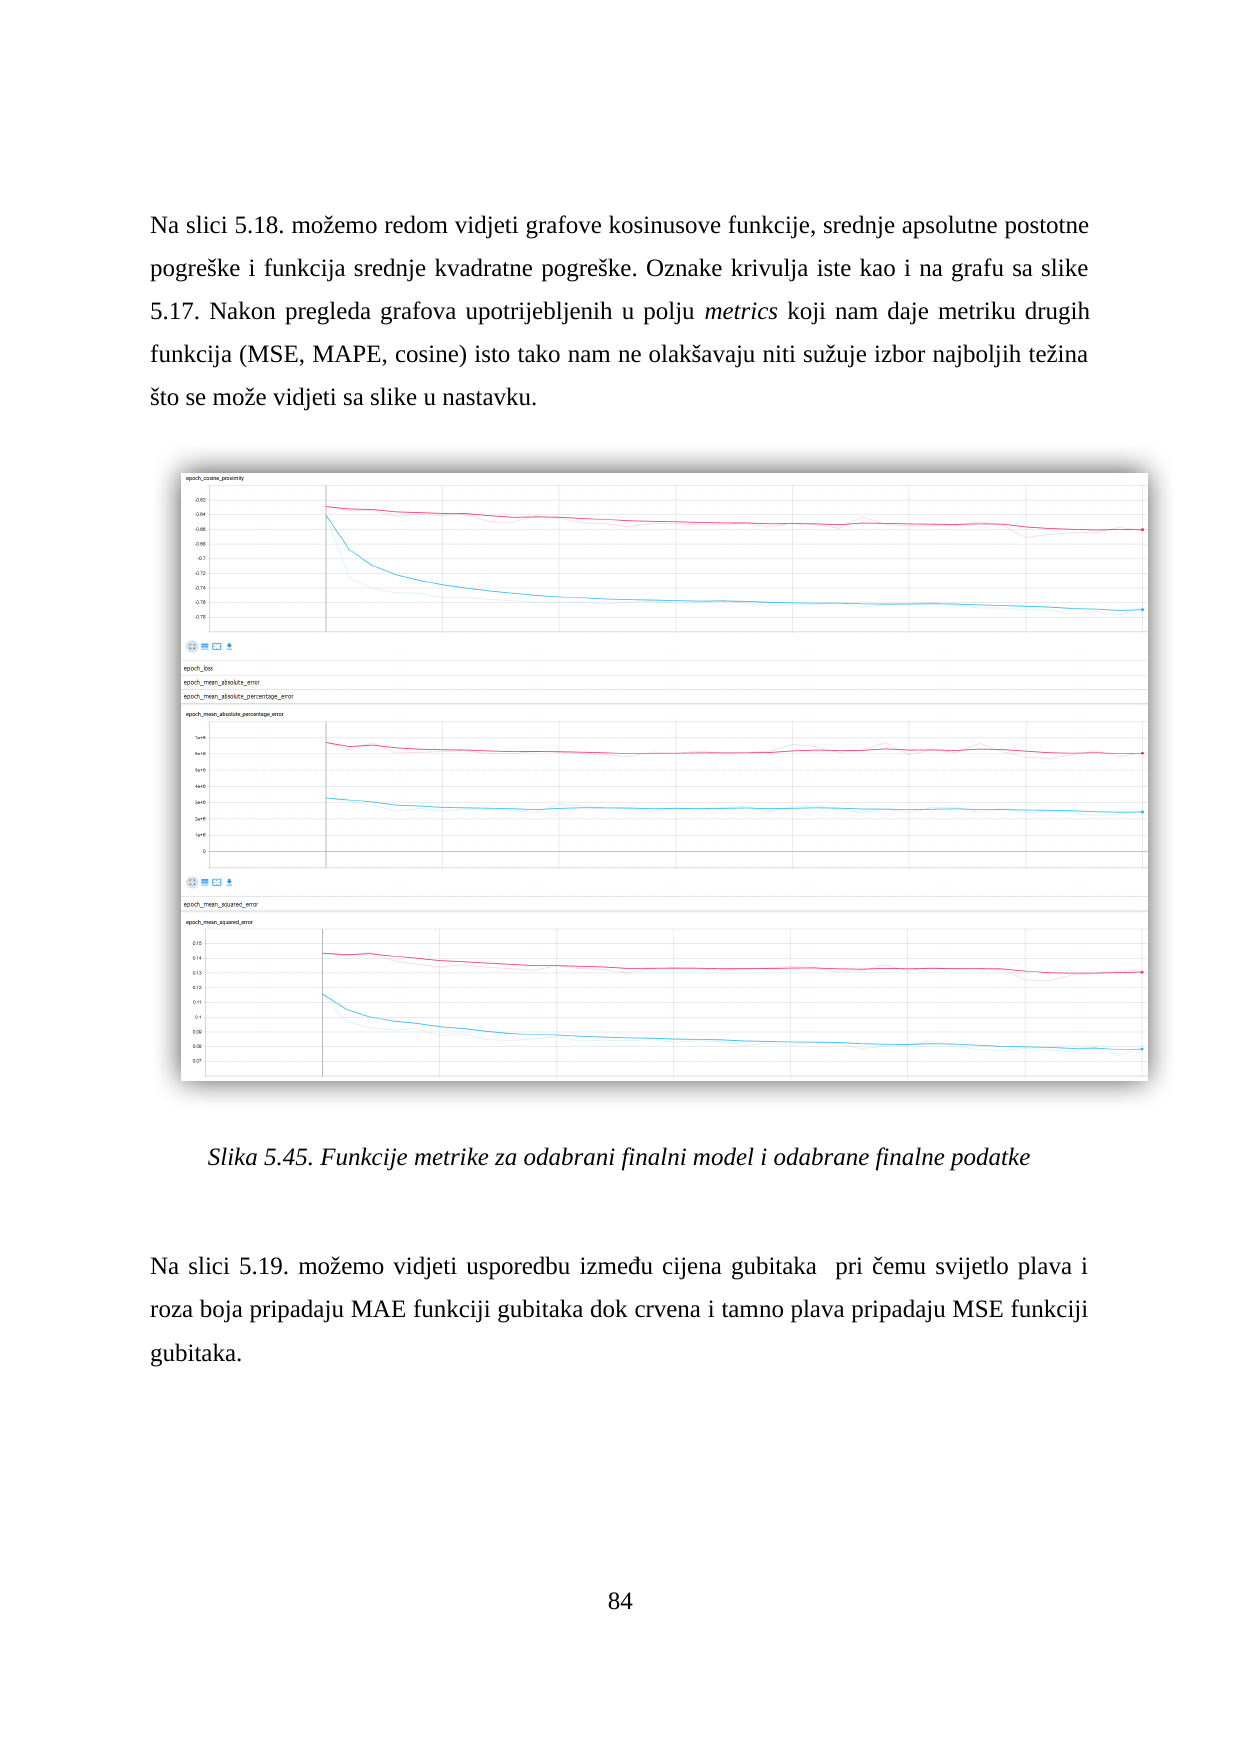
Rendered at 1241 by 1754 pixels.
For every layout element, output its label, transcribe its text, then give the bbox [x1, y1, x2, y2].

text Na slici 5.19. možemo vidjeti usporedbu između cijena gubitaka pri čemu svijetlo plava i roza boja pripadaju MAE funkciji gubitaka dok crvena i tamno plava pripadaju MSE funkciji gubitaka. [150, 1251, 1090, 1366]
picture [181, 473, 1148, 1081]
text Na slici 5.18. možemo redom vidjeti grafove kosinusove funkcije, srednje apsolutne postotne pogreške i funkcija srednje kvadratne pogreške. Oznake krivulja iste kao i na grafu sa slike 5.17. Nakon pregleda grafova upotrijebljenih u polju metrics koji nam daje metriku drugih funkcija (MSE, MAPE, cosine) isto tako nam ne olakšavaju niti sužuje izbor najboljih težina što se može vidjeti sa slike u nastavku. [150, 210, 1090, 411]
